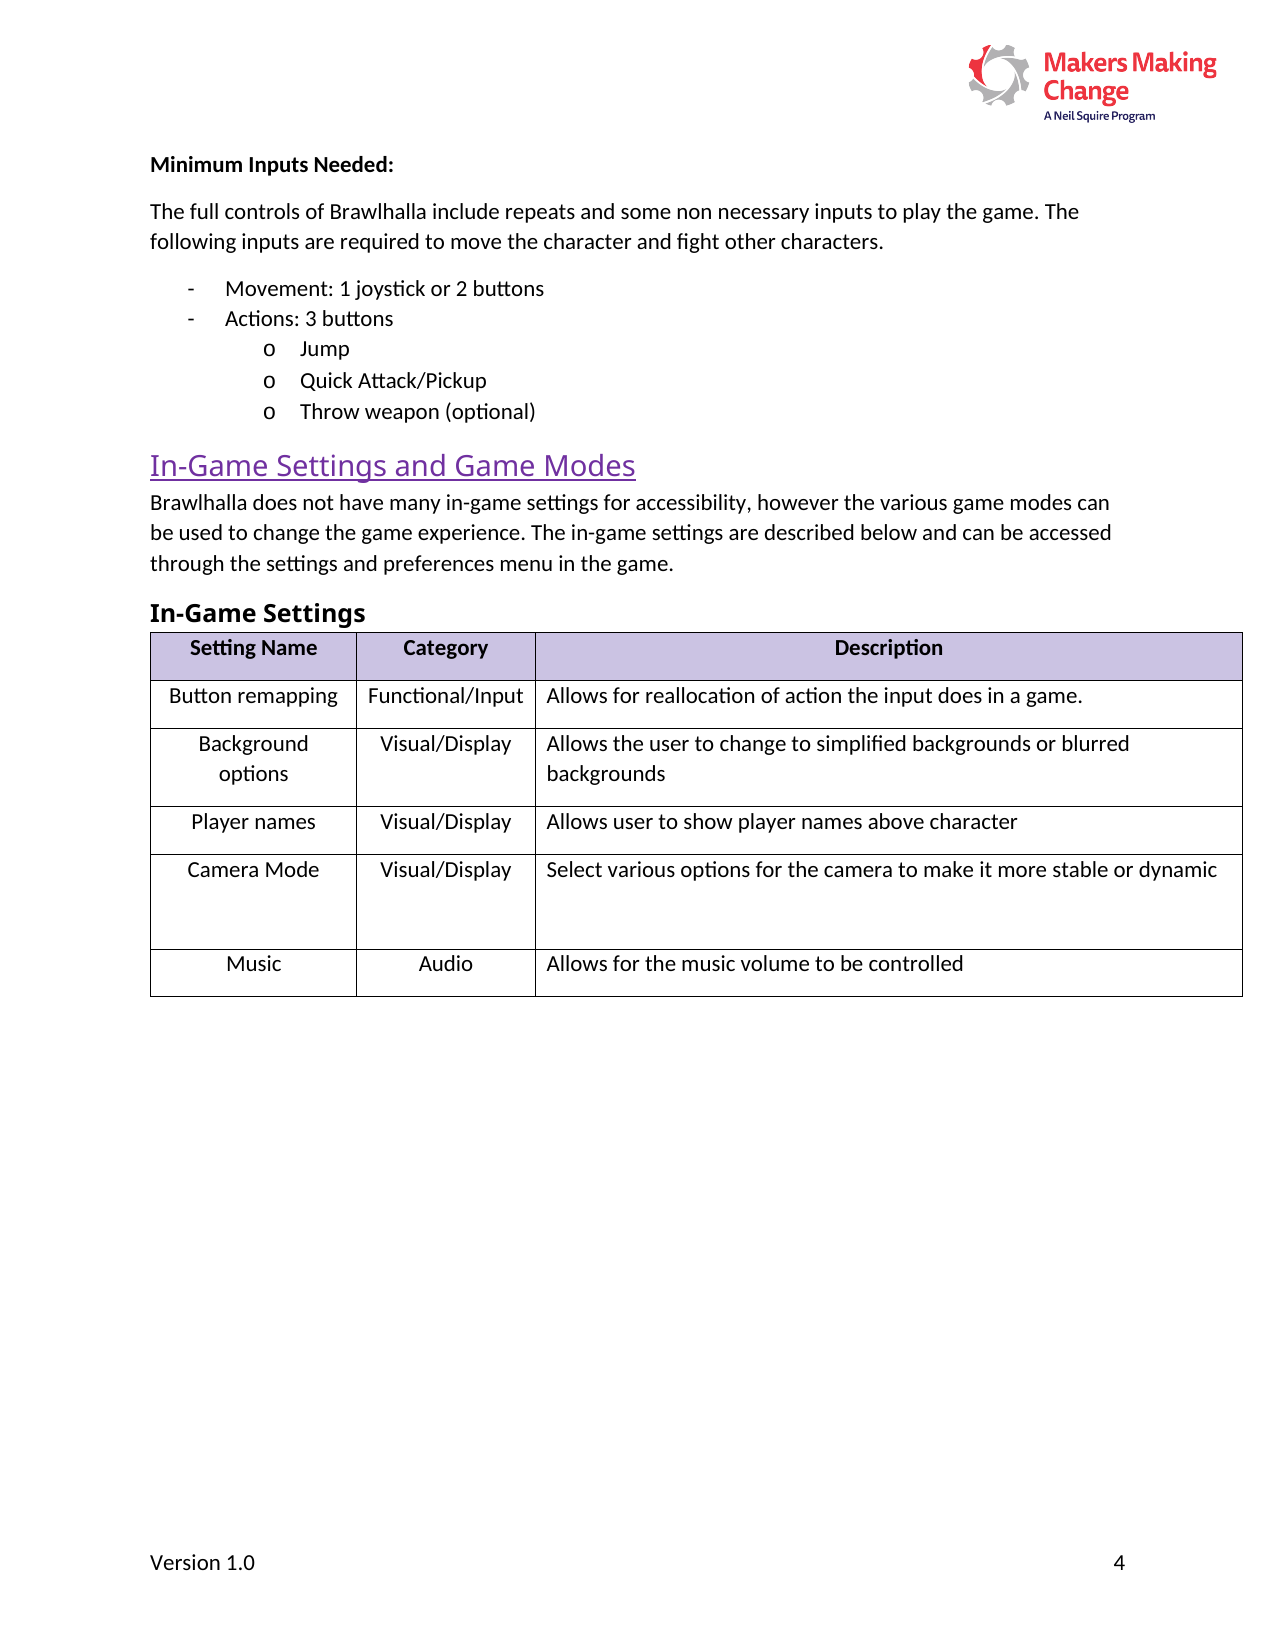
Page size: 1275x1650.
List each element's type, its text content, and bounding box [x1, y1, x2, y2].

table_cell Camera Mode [151, 855, 356, 948]
text The full controls of Brawlhalla include repeats and some non necessary inputs to play the game. The following inputs are required to move the character and fight other characters. [150, 197, 1125, 255]
table_header Setting Name [151, 633, 356, 680]
text Minimum Inputs Needed: [150, 150, 1125, 178]
table_cell Button remapping [151, 681, 356, 728]
picture [968, 45, 1217, 123]
list Movement: 1 joystick or 2 buttons [187, 274, 1125, 302]
table_cell Allows user to show player names above character [536, 807, 1242, 854]
subtitle In-Game Settings and Game Modes [150, 445, 1125, 485]
table_cell Allows the user to change to simplified backgrounds or blurred backgrounds [536, 729, 1242, 806]
text Brawlhalla does not have many in-game settings for accessibility, however the various game modes can be used to change the game experience. The in-game settings are described below and can be accessed through the settings and preferences menu in the game. [150, 488, 1125, 577]
list Throw weapon (optional) [262, 397, 1125, 426]
table_cell Functional/Input [357, 681, 535, 728]
table_cell Visual/Display [357, 729, 535, 806]
table_cell Visual/Display [357, 855, 535, 948]
list Quick Attack/Pickup [262, 366, 1125, 395]
table_cell Visual/Display [357, 807, 535, 854]
table_cell Allows for reallocation of action the input does in a game. [536, 681, 1242, 728]
table_header Description [536, 633, 1242, 680]
table_cell Music [151, 950, 356, 996]
table_header Category [357, 633, 535, 680]
table_cell Background options [151, 729, 356, 806]
table_cell Select various options for the camera to make it more stable or dynamic [536, 855, 1242, 948]
table_cell Player names [151, 807, 356, 854]
table_cell Audio [357, 950, 535, 996]
list Jump [262, 334, 1125, 363]
subtitle In-Game Settings [150, 596, 1125, 629]
table_cell Allows for the music volume to be controlled [536, 950, 1242, 996]
list Actions: 3 buttons [187, 304, 1125, 332]
